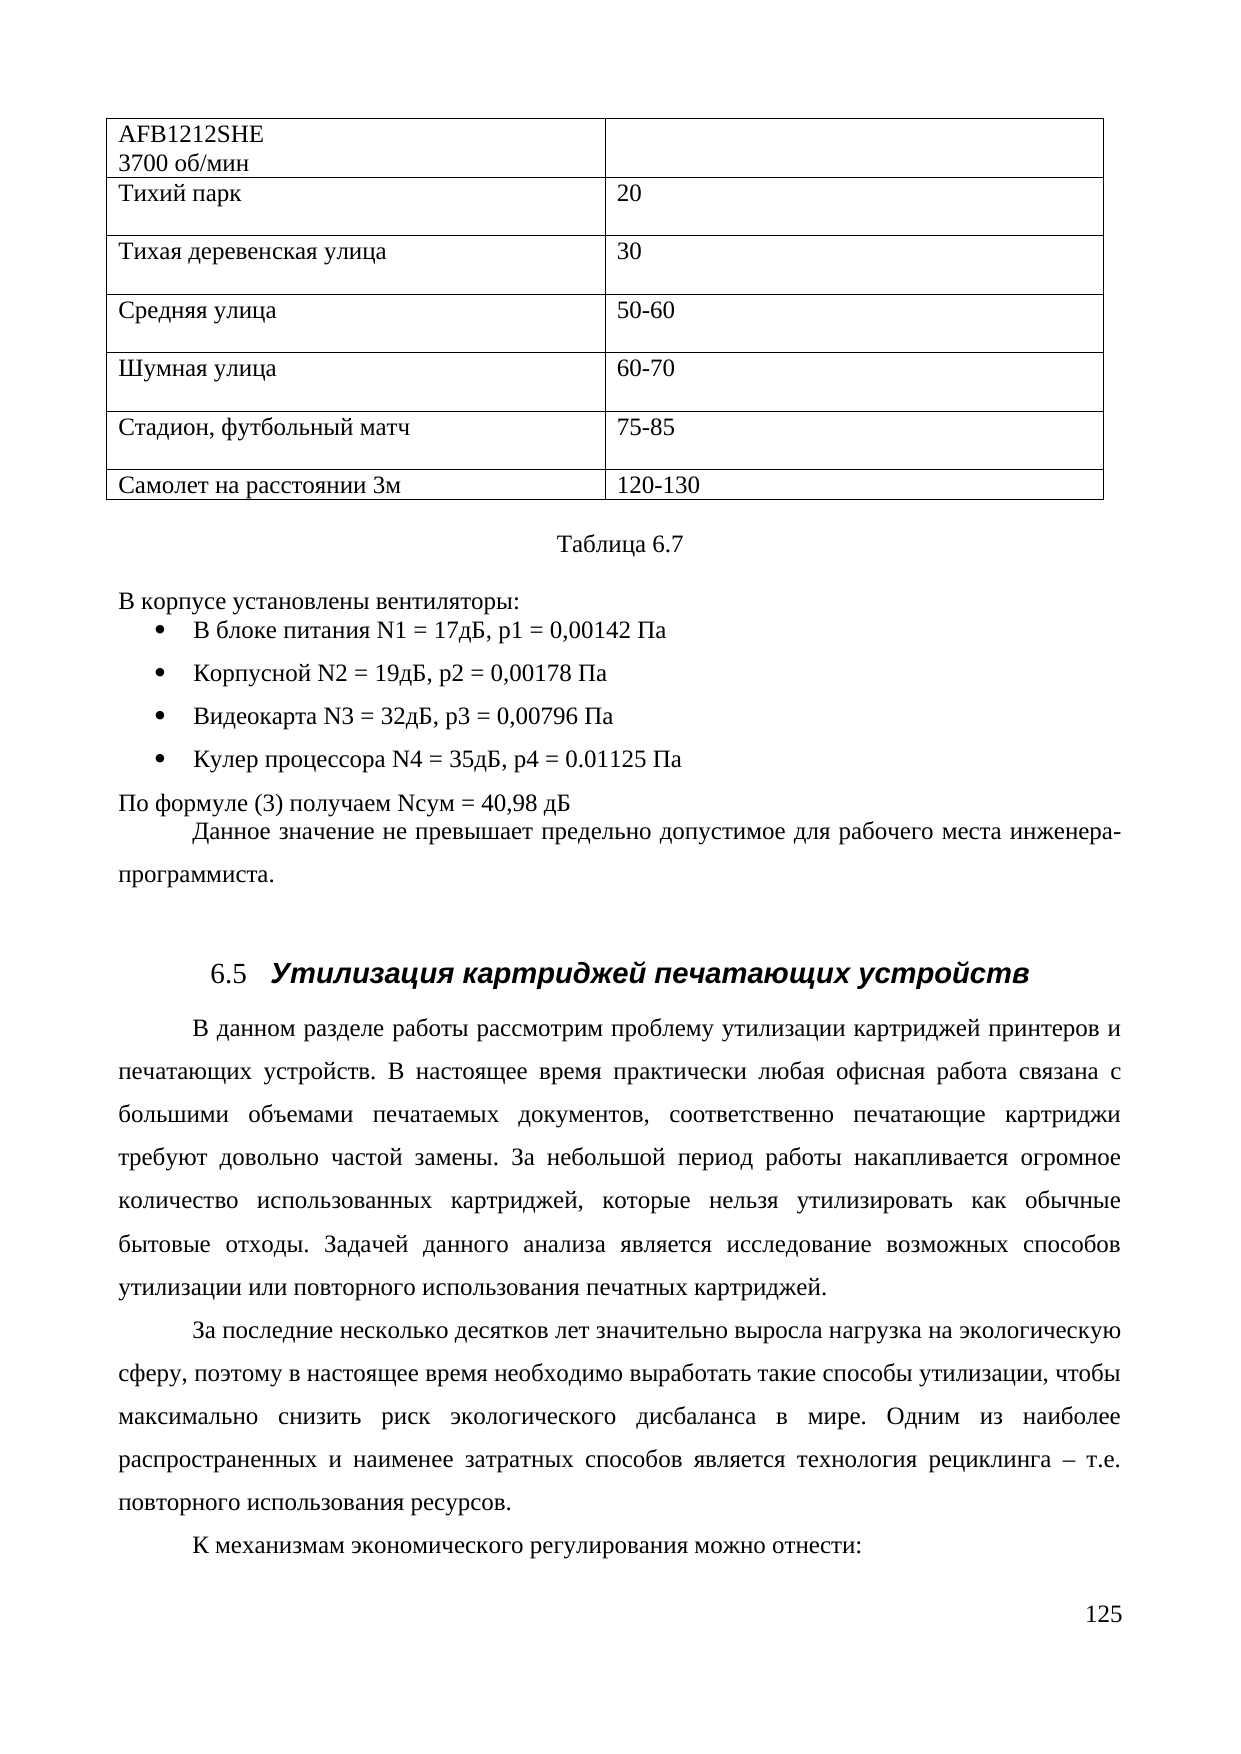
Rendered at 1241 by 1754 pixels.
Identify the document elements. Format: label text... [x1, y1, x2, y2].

text Таблица 6.7 [118, 529, 1122, 558]
table_cell Средняя улица [107, 295, 605, 352]
table_cell Тихая деревенская улица [107, 236, 605, 294]
text Данное значение не превышает предельно допустимое для рабочего места инженера-программиста. [118, 816, 1122, 888]
list Видеокарта N3 = 32дБ, p3 = 0,00796 Па [156, 701, 1122, 730]
table_cell Шумная улица [107, 353, 605, 411]
subtitle Утилизация картриджей печатающих устройств [118, 956, 1122, 990]
text В корпусе установлены вентиляторы: [118, 586, 1122, 615]
table_cell 20 [606, 178, 1103, 235]
table_cell 60-70 [606, 353, 1103, 411]
table_cell 75-85 [606, 412, 1103, 469]
list В блоке питания N1 = 17дБ, p1 = 0,00142 Па [156, 615, 1122, 644]
table_cell Самолет на расстоянии 3м [107, 470, 605, 499]
table_cell 53 [606, 119, 1103, 177]
text За последние несколько десятков лет значительно выросла нагрузка на экологическую сферу, поэтому в настоящее время необходимо выработать такие способы утилизации, чтобы максимально снизить риск экологического дисбаланса в мире. Одним из наиболее распространенных и наименее затратных способов является технология рециклинга – т.е. повторного использования ресурсов. [118, 1315, 1122, 1516]
table_cell 50-60 [606, 295, 1103, 352]
text По формуле (3) получаем Nсум = 40,98 дБ [118, 788, 1122, 816]
text В данном разделе работы рассмотрим проблему утилизации картриджей принтеров и печатающих устройств. В настоящее время практически любая офисная работа связана с большими объемами печатаемых документов, соответственно печатающие картриджи требуют довольно частой замены. За небольшой период работы накапливается огромное количество использованных картриджей, которые нельзя утилизировать как обычные бытовые отходы. Задачей данного анализа является исследование возможных способов утилизации или повторного использования печатных картриджей. [118, 1013, 1122, 1301]
table_cell 120-130 [606, 470, 1103, 499]
text К механизмам экономического регулирования можно отнести: [118, 1531, 1122, 1559]
table_cell Стадион, футбольный матч [107, 412, 605, 469]
list Корпусной N2 = 19дБ, p2 = 0,00178 Па [156, 658, 1122, 687]
table_cell Тихий парк [107, 178, 605, 235]
list Кулер процессора N4 = 35дБ, p4 = 0.01125 Па [156, 744, 1122, 773]
table_cell 30 [606, 236, 1103, 294]
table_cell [107, 119, 605, 177]
